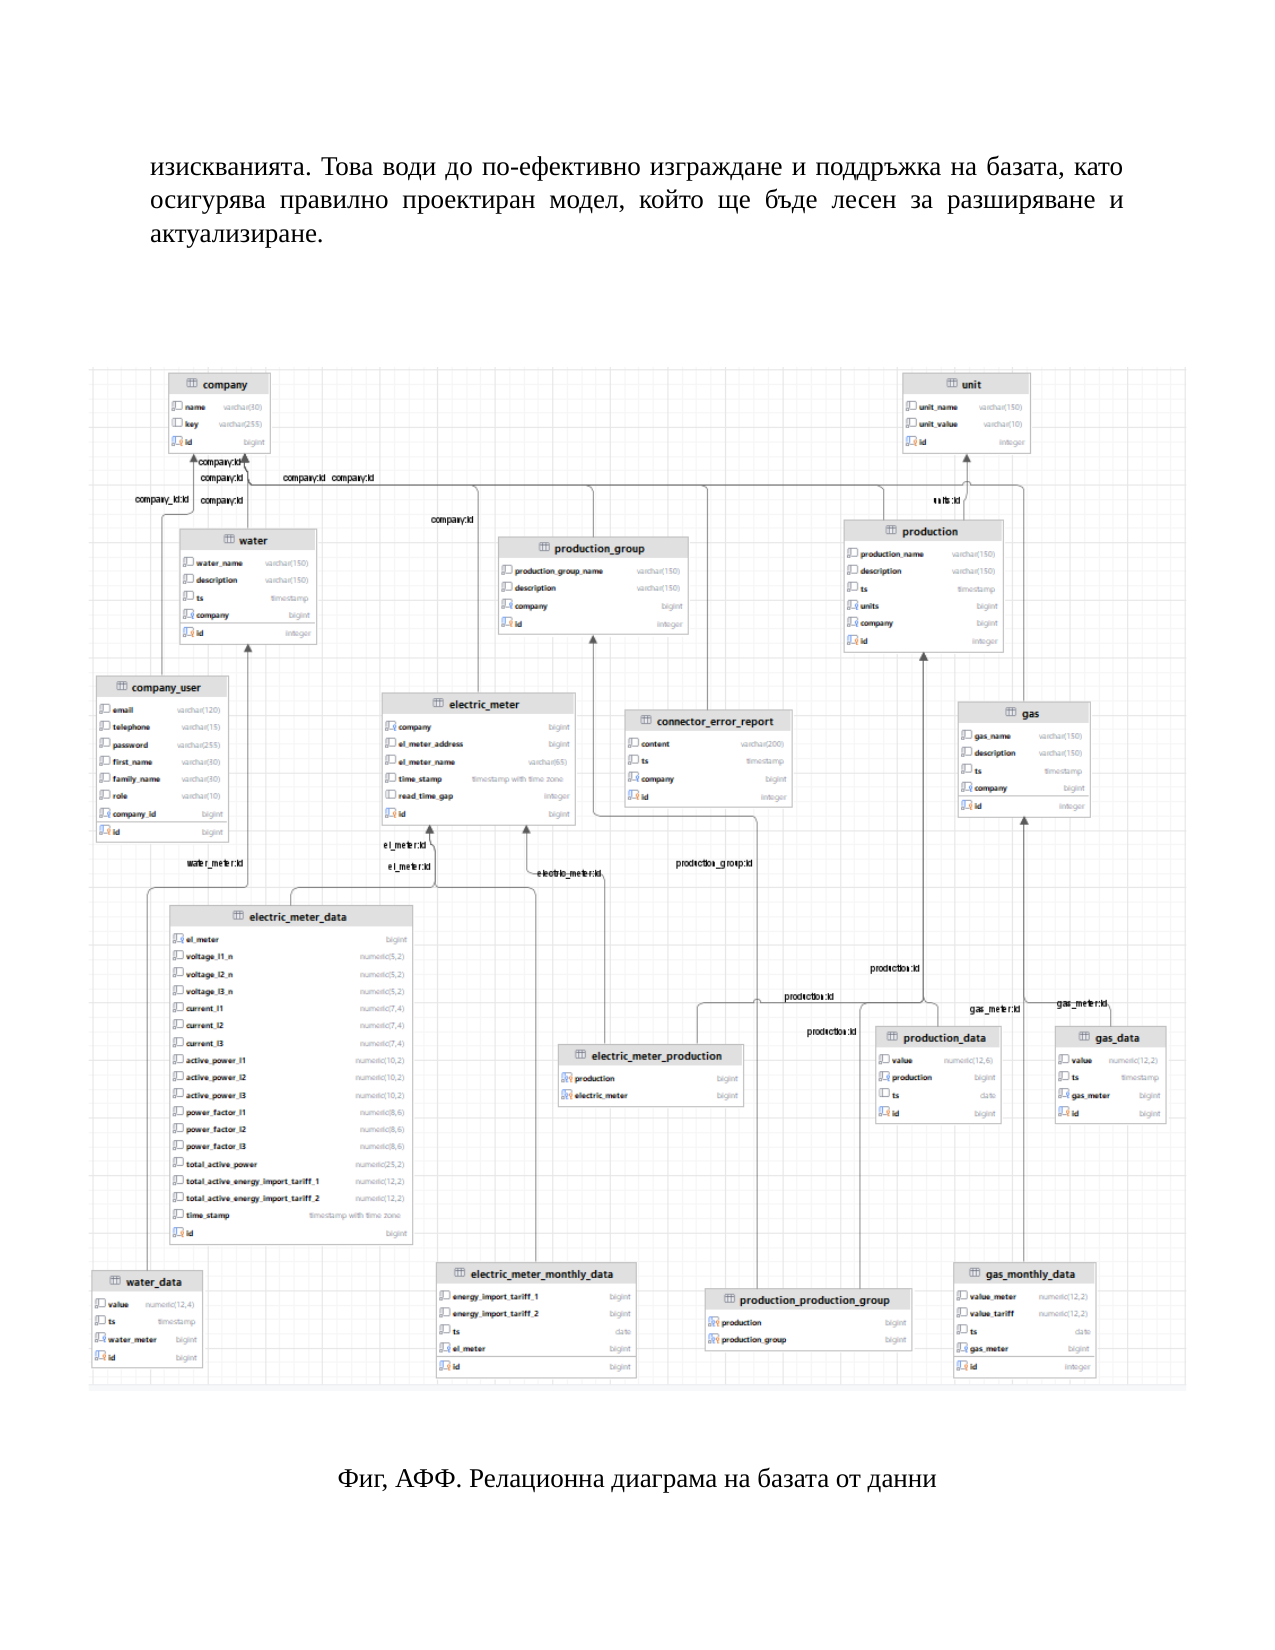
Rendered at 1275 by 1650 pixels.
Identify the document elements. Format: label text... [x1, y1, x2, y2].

picture [88, 367, 1187, 1391]
text Фиг, АФФ. Релационна диаграма на базата от данни [150, 1462, 1125, 1493]
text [150, 150, 1125, 248]
